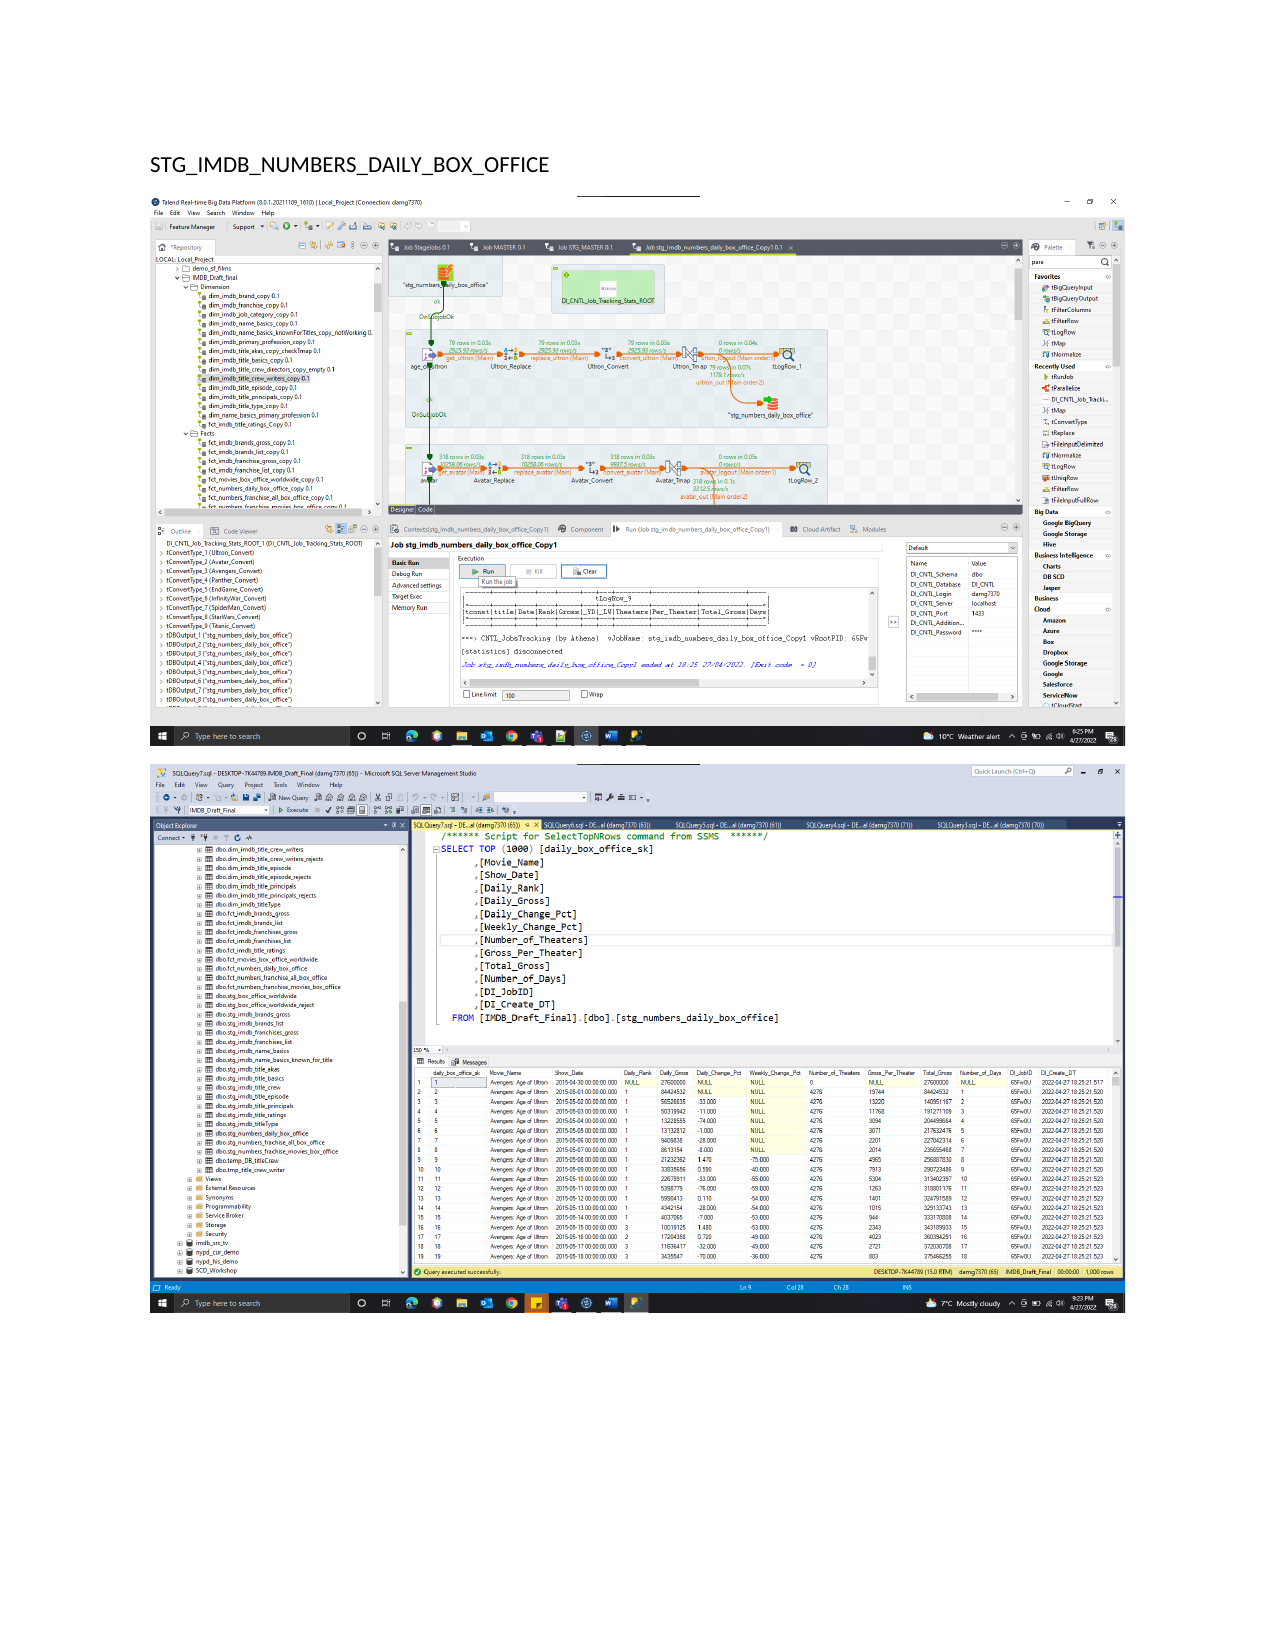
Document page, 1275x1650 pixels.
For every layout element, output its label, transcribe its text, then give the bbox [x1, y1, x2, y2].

picture [150, 196, 1125, 746]
picture [150, 764, 1125, 1313]
text STG_IMDB_NUMBERS_DAILY_BOX_OFFICE [150, 150, 1125, 178]
